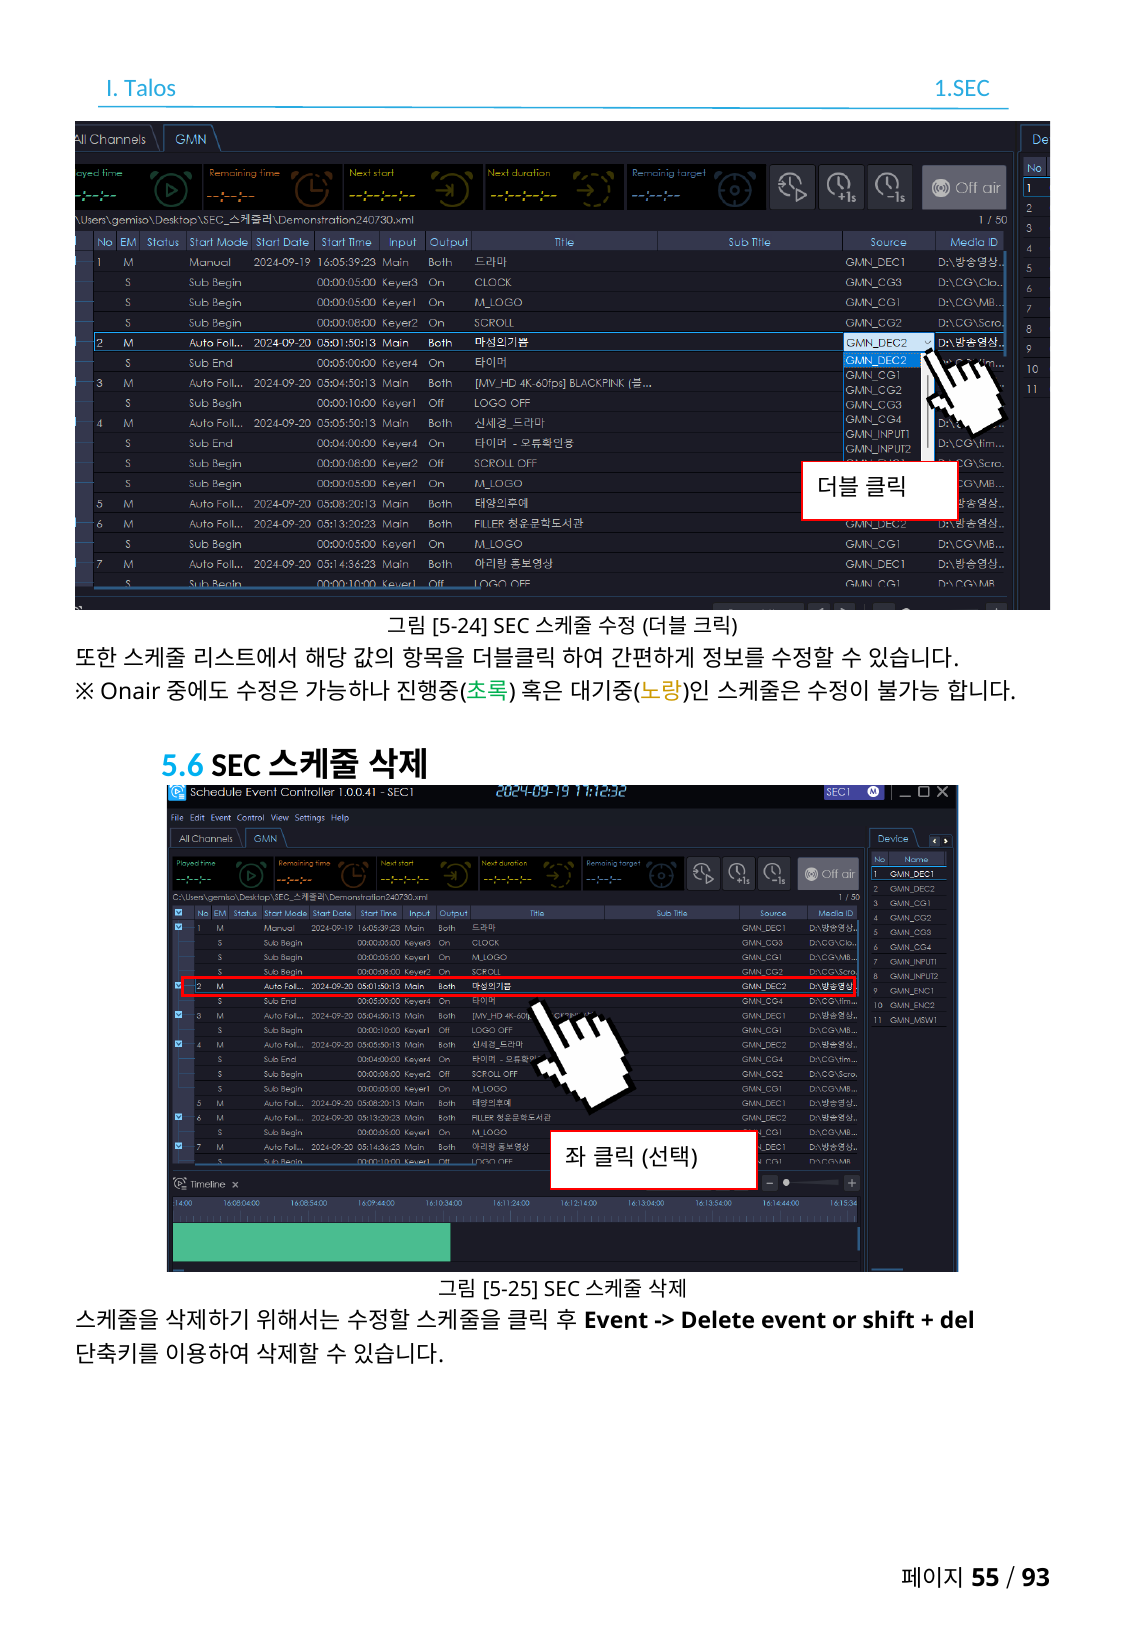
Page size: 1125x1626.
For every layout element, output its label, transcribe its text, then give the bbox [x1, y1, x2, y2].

text 그림 [5-24] SEC 스케줄 수정 (더블 크릭) [75, 610, 1050, 639]
picture [75, 121, 1050, 610]
text 또한 스케줄 리스트에서 해당 값의 항목을 더블클릭 하여 간편하게 정보를 수정할 수 있습니다. [75, 639, 1050, 673]
text 스케줄을 삭제하기 위해서는 수정할 스케줄을 클릭 후 Event -> Delete event or shift + del 단축키를 이용하여 삭제할 수 있습니다. [75, 1302, 1050, 1369]
picture [166, 785, 959, 1272]
text 그림 [5-25] SEC 스케줄 삭제 [75, 1272, 1050, 1302]
subtitle 5.6 SEC 스케줄 삭제 [161, 737, 1050, 786]
text ※ Onair 중에도 수정은 가능하나 진행중(초록) 혹은 대기중(노랑)인 스케줄은 수정이 불가능 합니다. [75, 673, 1050, 706]
